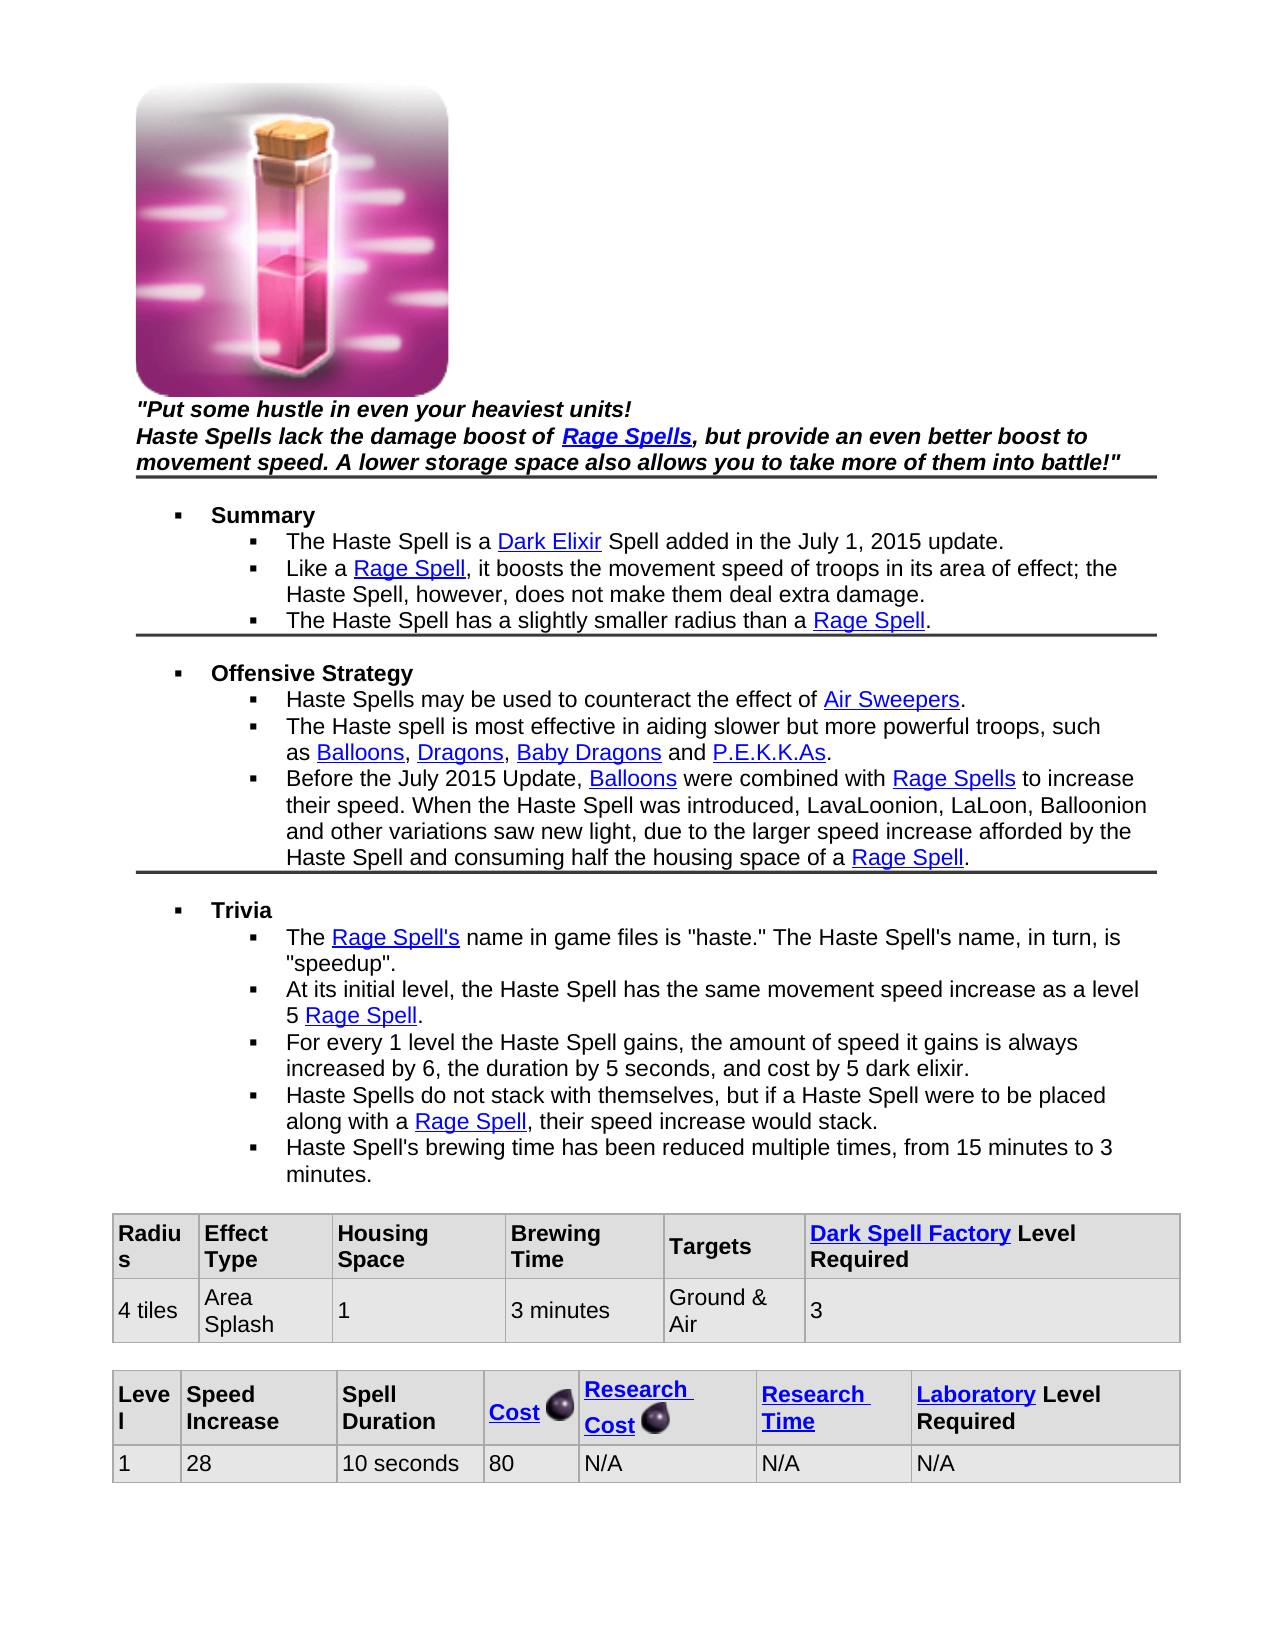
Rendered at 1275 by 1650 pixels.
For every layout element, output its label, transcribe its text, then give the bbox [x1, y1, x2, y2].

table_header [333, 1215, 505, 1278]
list The Rage Spell's name in game files is "haste." The Haste Spell's name, in turn, is "speedup". [248, 923, 1157, 976]
list At its initial level, the Haste Spell has the same movement speed increase as a level 5 Rage Spell. [248, 976, 1157, 1029]
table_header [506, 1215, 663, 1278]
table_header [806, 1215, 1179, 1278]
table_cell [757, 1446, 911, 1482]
picture [546, 1389, 575, 1421]
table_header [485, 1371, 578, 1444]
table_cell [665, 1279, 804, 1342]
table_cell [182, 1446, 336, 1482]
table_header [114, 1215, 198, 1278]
list Haste Spells may be used to counteract the effect of Air Sweepers. [248, 686, 1157, 713]
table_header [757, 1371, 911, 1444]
list The Haste Spell is a Dark Elixir Spell added in the July 1, 2015 update. [248, 528, 1157, 554]
list Trivia [173, 897, 1157, 923]
list Before the July 2015 Update, Balloons were combined with Rage Spells to increase their speed. When the Haste Spell was introduced, LavaLoonion, LaLoon, Balloonion and other variations saw new light, due to the larger speed increase afforded by the Haste Spell and consuming half the housing space of a Rage Spell. [248, 765, 1157, 870]
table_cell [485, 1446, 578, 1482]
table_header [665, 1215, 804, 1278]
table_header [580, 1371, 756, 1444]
text "Put some hustle in even your heaviest units! Haste Spells lack the damage boost of Rage Spells, but provide an even better boost to movement speed. A lower storage space also allows you to take more of them into battle!" [136, 396, 1157, 475]
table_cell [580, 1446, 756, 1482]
list The Haste spell is most effective in aiding slower but more powerful troops, such as Balloons, Dragons, Baby Dragons and P.E.K.K.As. [248, 713, 1157, 765]
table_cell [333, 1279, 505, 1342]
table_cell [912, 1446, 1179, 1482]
picture [641, 1402, 670, 1434]
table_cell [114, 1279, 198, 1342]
list Summary [173, 502, 1157, 528]
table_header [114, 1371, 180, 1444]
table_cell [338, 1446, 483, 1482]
list Like a Rage Spell, it boosts the movement speed of troops in its area of effect; the Haste Spell, however, does not make them deal extra damage. [248, 554, 1157, 607]
list Offensive Strategy [173, 660, 1157, 686]
picture [135, 83, 449, 397]
list For every 1 level the Haste Spell gains, the amount of speed it gains is always increased by 6, the duration by 5 seconds, and cost by 5 dark elixir. [248, 1029, 1157, 1082]
list Haste Spells do not stack with themselves, but if a Haste Spell were to be placed along with a Rage Spell, their speed increase would stack. [248, 1082, 1157, 1134]
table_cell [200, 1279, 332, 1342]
list Haste Spell's brewing time has been reduced multiple times, from 15 minutes to 3 minutes. [248, 1134, 1157, 1187]
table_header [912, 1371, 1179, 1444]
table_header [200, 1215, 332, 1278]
list The Haste Spell has a slightly smaller radius than a Rage Spell. [248, 607, 1157, 633]
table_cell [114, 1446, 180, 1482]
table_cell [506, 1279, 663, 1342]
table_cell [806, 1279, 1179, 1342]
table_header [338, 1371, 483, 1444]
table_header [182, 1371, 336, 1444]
